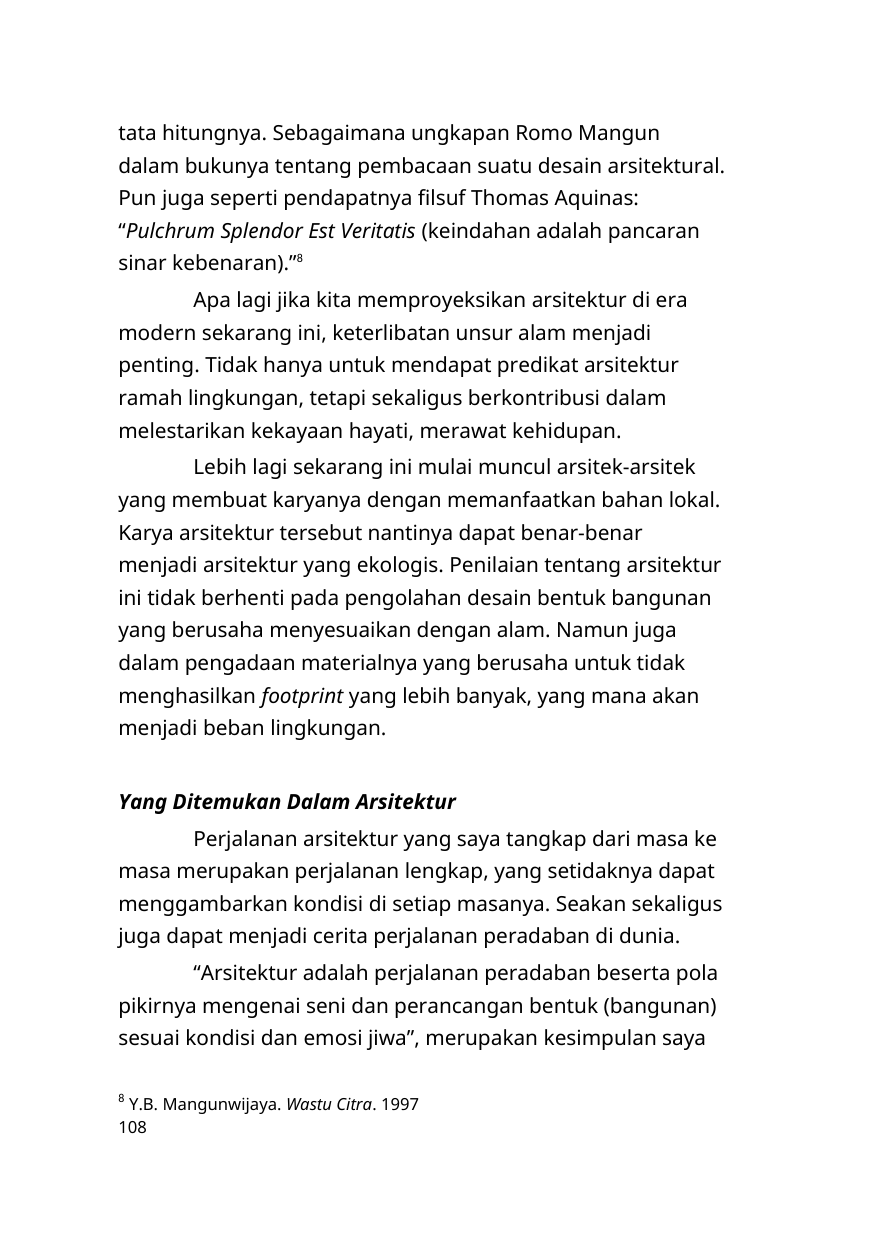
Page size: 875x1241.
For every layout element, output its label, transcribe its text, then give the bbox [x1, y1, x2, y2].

text Yang Ditemukan Dalam Arsitektur [118, 787, 726, 815]
text Lebih lagi sekarang ini mulai muncul arsitek-arsitek yang membuat karyanya dengan memanfaatkan bahan lokal. Karya arsitektur tersebut nantinya dapat benar-benar menjadi arsitektur yang ekologis. Penilaian tentang arsitektur ini tidak berhenti pada pengolahan desain bentuk bangunan yang berusaha menyesuaikan dengan alam. Namun juga dalam pengadaan materialnya yang berusaha untuk tidak menghasilkan footprint yang lebih banyak, yang mana akan menjadi beban lingkungan. [118, 452, 726, 742]
text Apa lagi jika kita memproyeksikan arsitektur di era modern sekarang ini, keterlibatan unsur alam menjadi penting. Tidak hanya untuk mendapat predikat arsitektur ramah lingkungan, tetapi sekaligus berkontribusi dalam melestarikan kekayaan hayati, merawat kehidupan. [118, 285, 726, 444]
text Perjalanan arsitektur yang saya tangkap dari masa ke masa merupakan perjalanan lengkap, yang setidaknya dapat menggambarkan kondisi di setiap masanya. Seakan sekaligus juga dapat menjadi cerita perjalanan peradaban di dunia. [118, 824, 726, 950]
